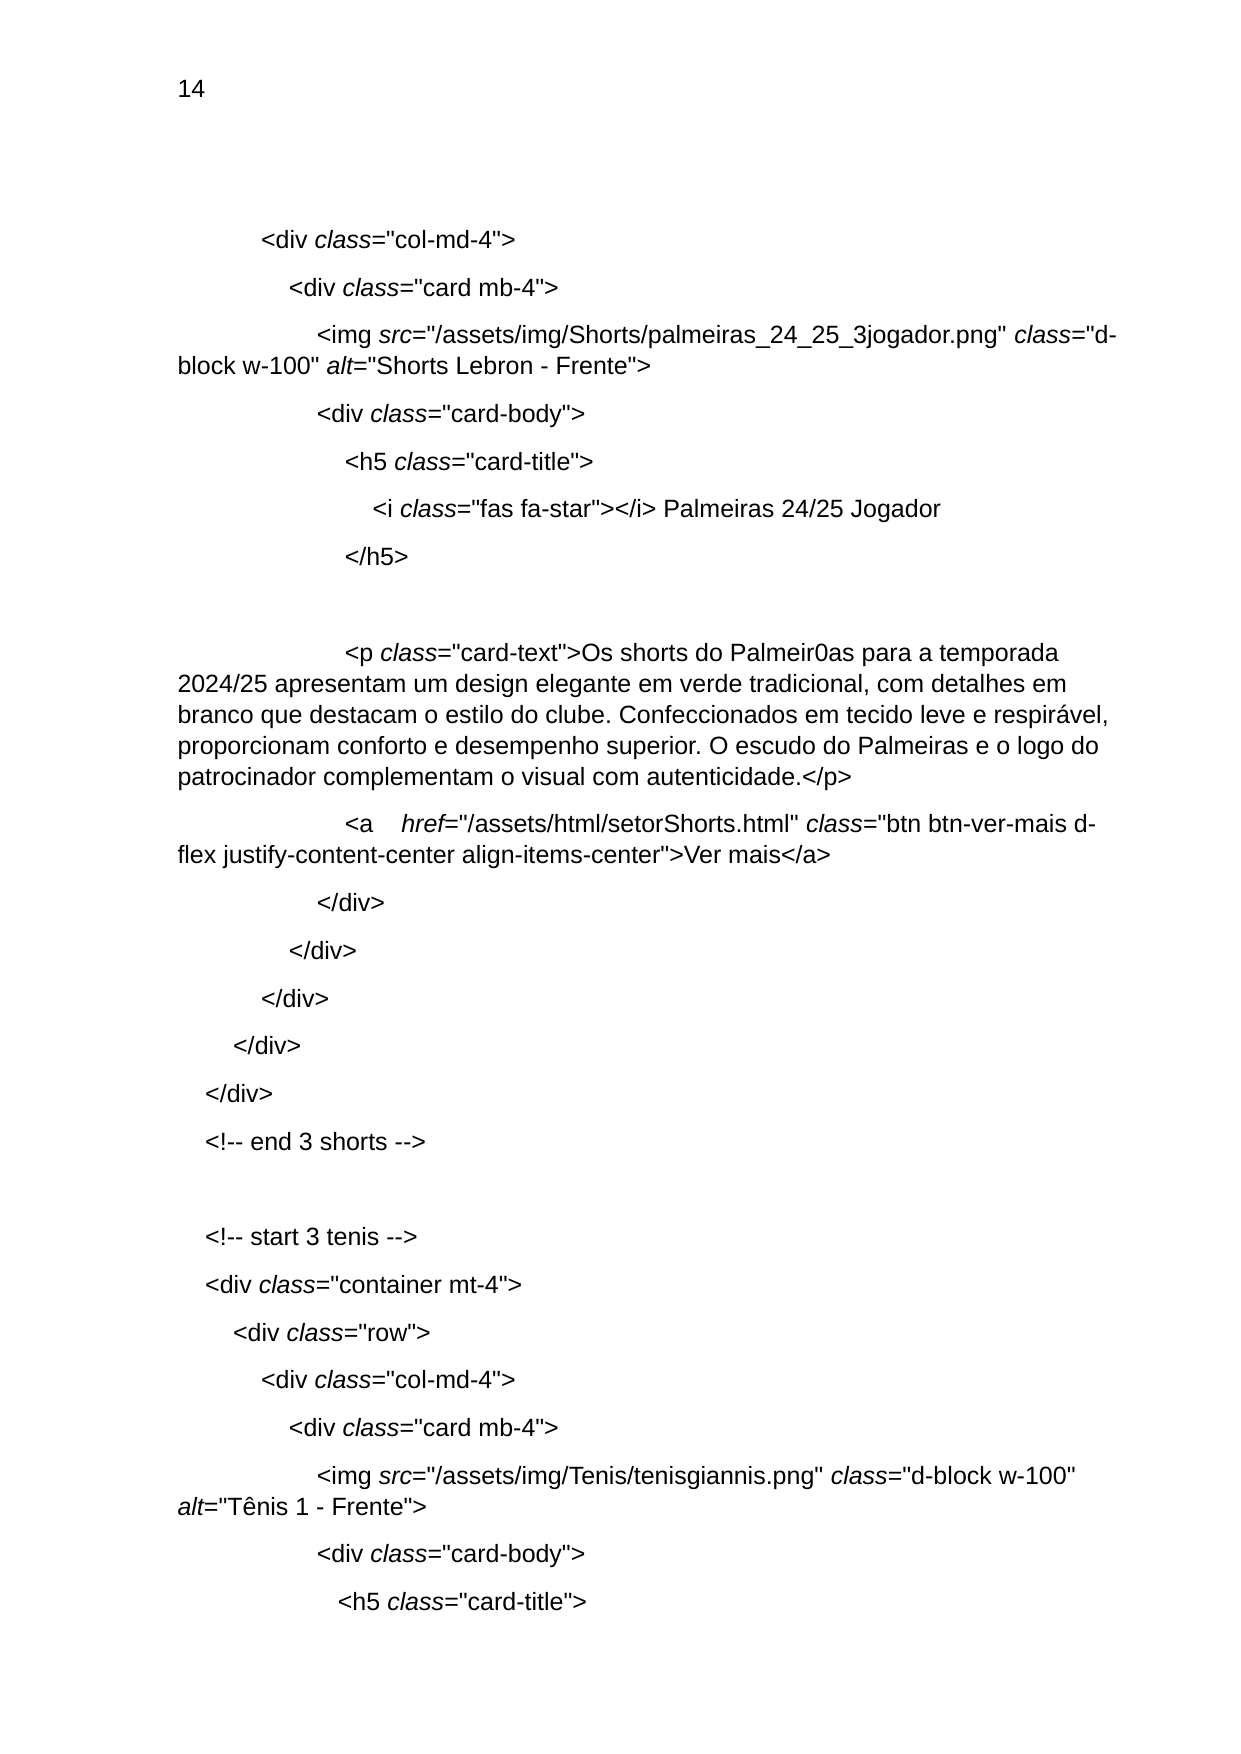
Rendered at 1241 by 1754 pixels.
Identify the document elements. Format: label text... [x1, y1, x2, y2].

text </h5> [177, 542, 1122, 571]
text <div class="container mt-4"> [177, 1270, 1122, 1299]
text <div class="card mb-4"> [177, 1413, 1122, 1442]
text <img src="/assets/img/Tenis/tenisgiannis.png" class="d-block w-100" alt="Tênis 1 - Frente"> [177, 1461, 1122, 1521]
text <img src="/assets/img/Shorts/palmeiras_24_25_3jogador.png" class="d-block w-100" alt="Shorts Lebron - Frente"> [177, 320, 1122, 380]
text <div class="card mb-4"> [177, 273, 1122, 301]
text <div class="col-md-4"> [177, 225, 1122, 254]
text <div class="card-body"> [177, 399, 1122, 428]
text </div> [177, 984, 1122, 1012]
text </div> [177, 888, 1122, 917]
text <h5 class="card-title"> [177, 447, 1122, 476]
text <a href="/assets/html/setorShorts.html" class="btn btn-ver-mais d-flex justify-content-center align-items-center">Ver mais</a> [177, 809, 1122, 869]
text <i class="fas fa-star"></i> Palmeiras 24/25 Jogador [177, 494, 1122, 523]
text <div class="col-md-4"> [177, 1365, 1122, 1394]
text <!-- start 3 tenis --> [177, 1222, 1122, 1251]
text <div class="row"> [177, 1318, 1122, 1346]
text <p class="card-text">Os shorts do Palmeir0as para a temporada 2024/25 apresentam um design elegante em verde tradicional, com detalhes em branco que destacam o estilo do clube. Confeccionados em tecido leve e respirável, proporcionam conforto e desempenho superior. O escudo do Palmeiras e o logo do patrocinador complementam o visual com autenticidade.</p> [177, 638, 1122, 791]
text </div> [177, 1031, 1122, 1060]
text </div> [177, 1079, 1122, 1108]
text <h5 class="card-title"> [177, 1587, 1122, 1616]
text <!-- end 3 shorts --> [177, 1127, 1122, 1156]
text </div> [177, 936, 1122, 965]
text <div class="card-body"> [177, 1539, 1122, 1568]
